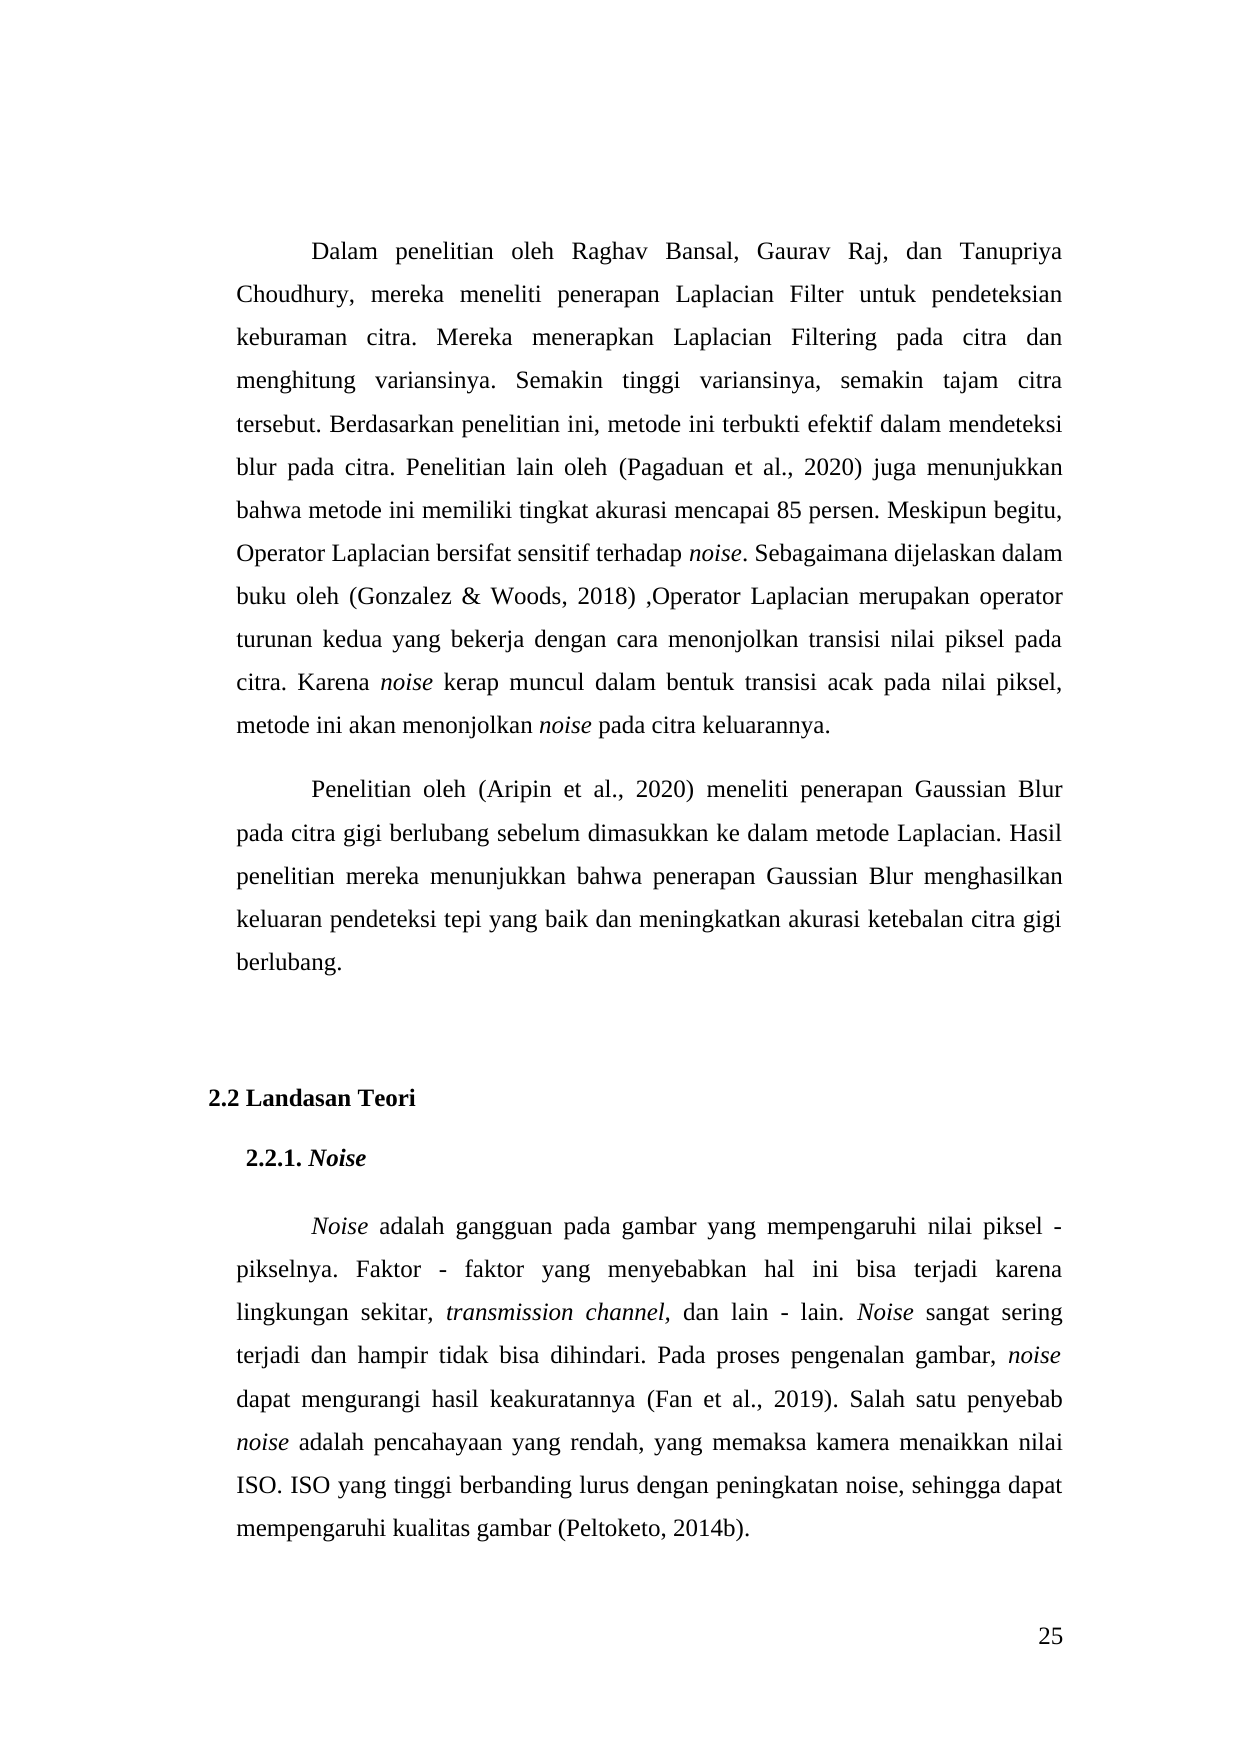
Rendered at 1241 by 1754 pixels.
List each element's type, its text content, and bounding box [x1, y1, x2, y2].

subtitle Landasan Teori [208, 1083, 1063, 1112]
text Dalam penelitian oleh Raghav Bansal, Gaurav Raj, dan Tanupriya Choudhury, mereka meneliti penerapan Laplacian Filter untuk pendeteksian keburaman citra. Mereka menerapkan Laplacian Filtering pada citra dan menghitung variansinya. Semakin tinggi variansinya, semakin tajam citra tersebut. Berdasarkan penelitian ini, metode ini terbukti efektif dalam mendeteksi blur pada citra. Penelitian lain oleh (Pagaduan et al., 2020) juga menunjukkan bahwa metode ini memiliki tingkat akurasi mencapai 85 persen. Meskipun begitu, Operator Laplacian bersifat sensitif terhadap noise. Sebagaimana dijelaskan dalam buku oleh (Gonzalez & Woods, 2018) ,Operator Laplacian merupakan operator turunan kedua yang bekerja dengan cara menonjolkan transisi nilai piksel pada citra. Karena noise kerap muncul dalam bentuk transisi acak pada nilai piksel, metode ini akan menonjolkan noise pada citra keluarannya. [236, 236, 1063, 739]
text Noise adalah gangguan pada gambar yang mempengaruhi nilai piksel - pikselnya. Faktor - faktor yang menyebabkan hal ini bisa terjadi karena lingkungan sekitar, transmission channel, dan lain - lain. Noise sangat sering terjadi dan hampir tidak bisa dihindari. Pada proses pengenalan gambar, noise dapat mengurangi hasil keakuratannya (Fan et al., 2019). Salah satu penyebab noise adalah pencahayaan yang rendah, yang memaksa kamera menaikkan nilai ISO. ISO yang tinggi berbanding lurus dengan peningkatan noise, sehingga dapat mempengaruhi kualitas gambar (Peltoketo, 2014b). [236, 1211, 1063, 1542]
text 2.2.1. Noise [246, 1143, 1063, 1172]
text Penelitian oleh (Aripin et al., 2020) meneliti penerapan Gaussian Blur pada citra gigi berlubang sebelum dimasukkan ke dalam metode Laplacian. Hasil penelitian mereka menunjukkan bahwa penerapan Gaussian Blur menghasilkan keluaran pendeteksi tepi yang baik dan meningkatkan akurasi ketebalan citra gigi berlubang. [236, 774, 1063, 976]
